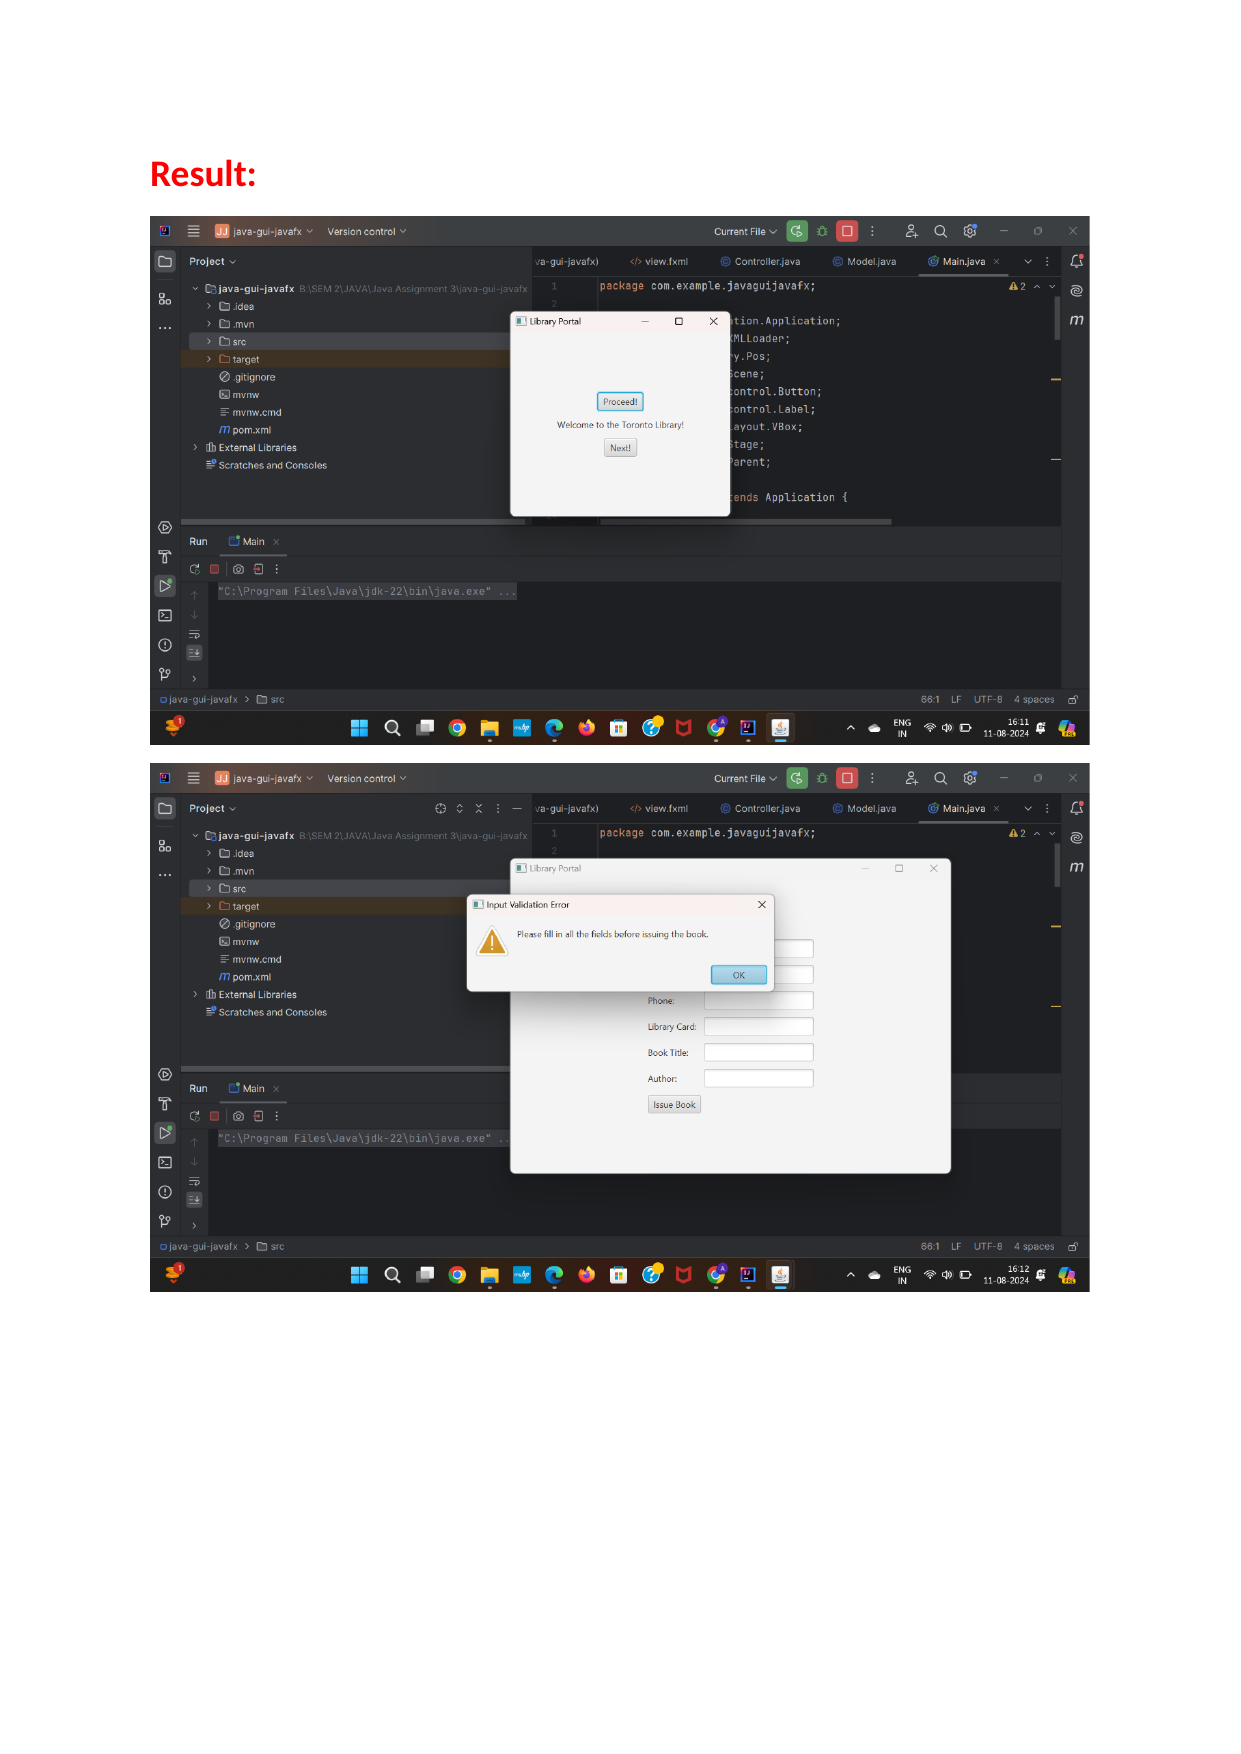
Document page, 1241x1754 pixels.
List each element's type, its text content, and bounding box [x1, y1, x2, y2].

picture [150, 216, 1090, 745]
picture [150, 763, 1090, 1292]
text Result: [150, 150, 1090, 196]
